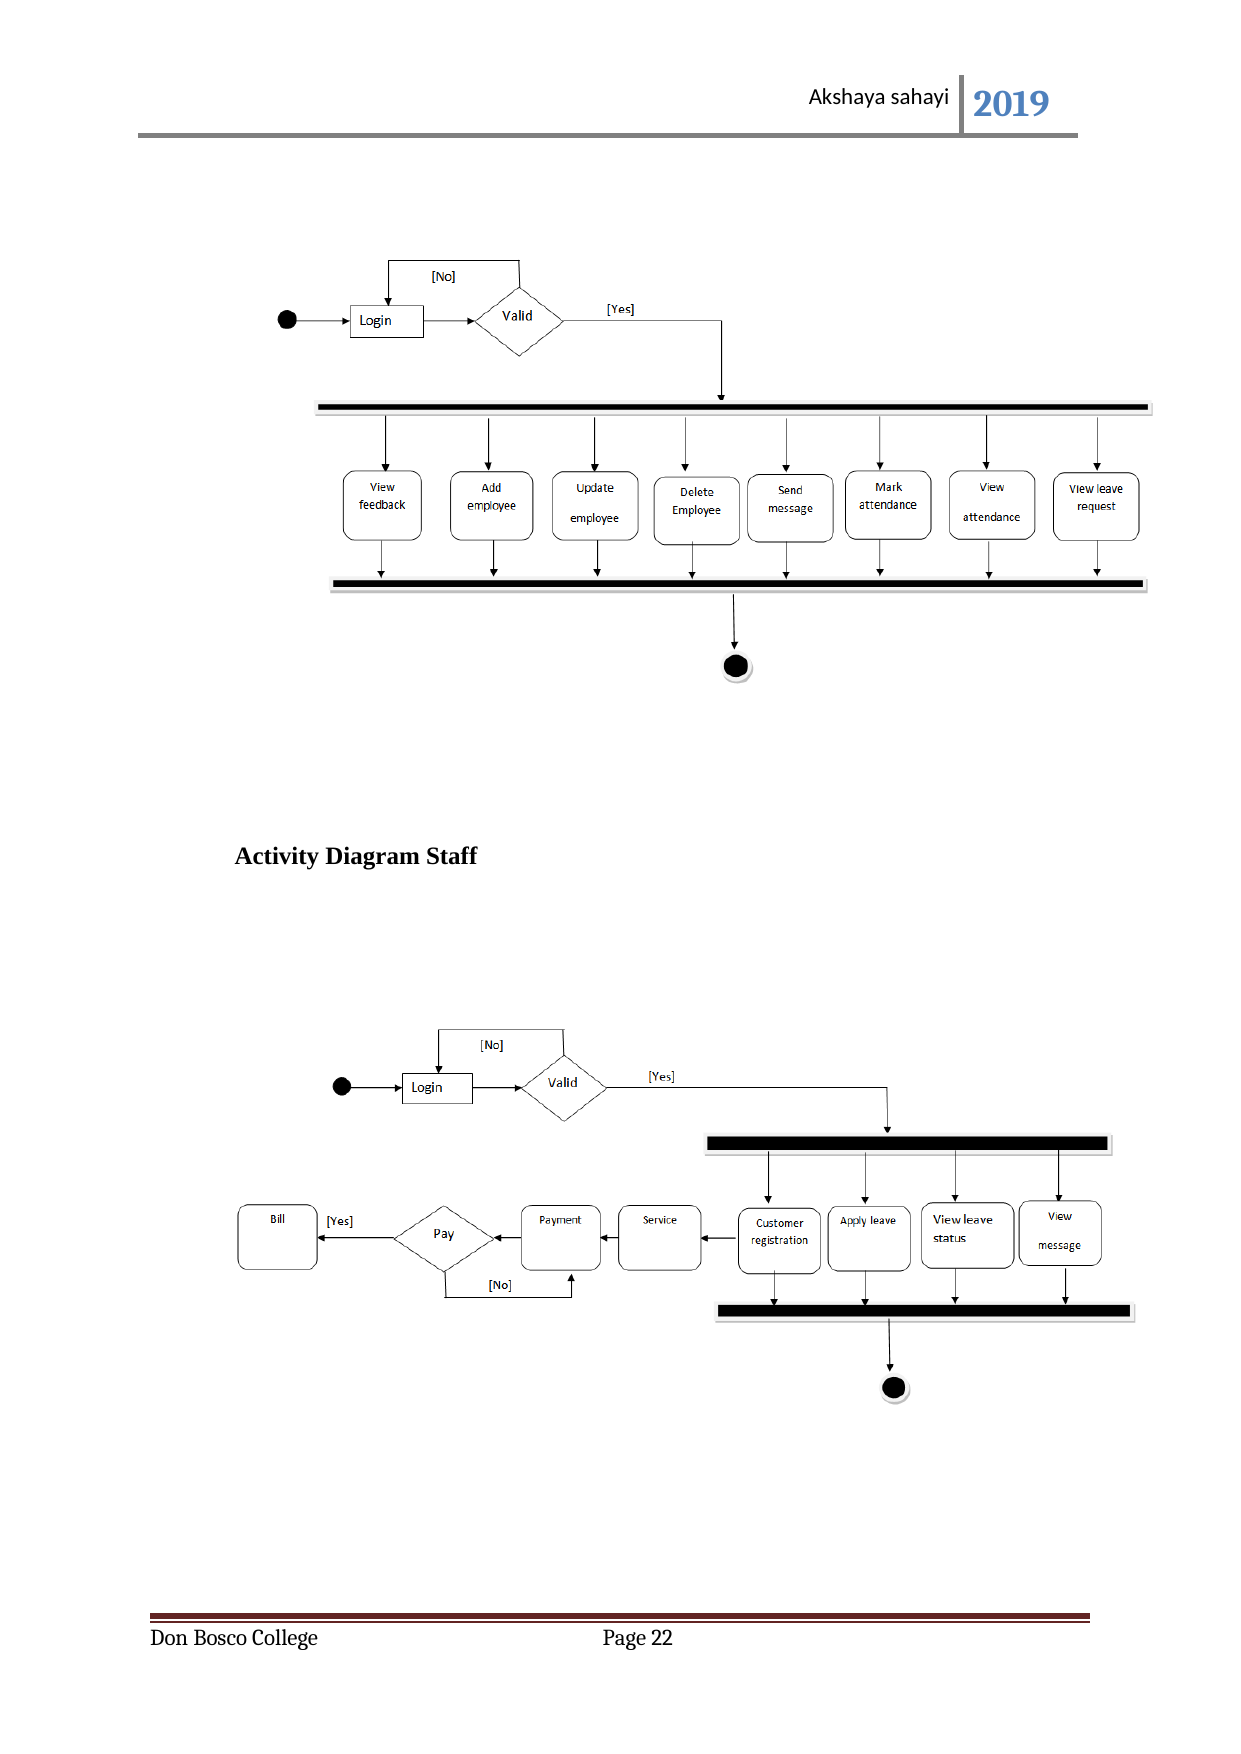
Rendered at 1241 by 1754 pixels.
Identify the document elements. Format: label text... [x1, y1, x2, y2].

text Activity Diagram Staff [234, 841, 1090, 870]
picture [234, 251, 1175, 698]
picture [234, 1012, 1175, 1413]
